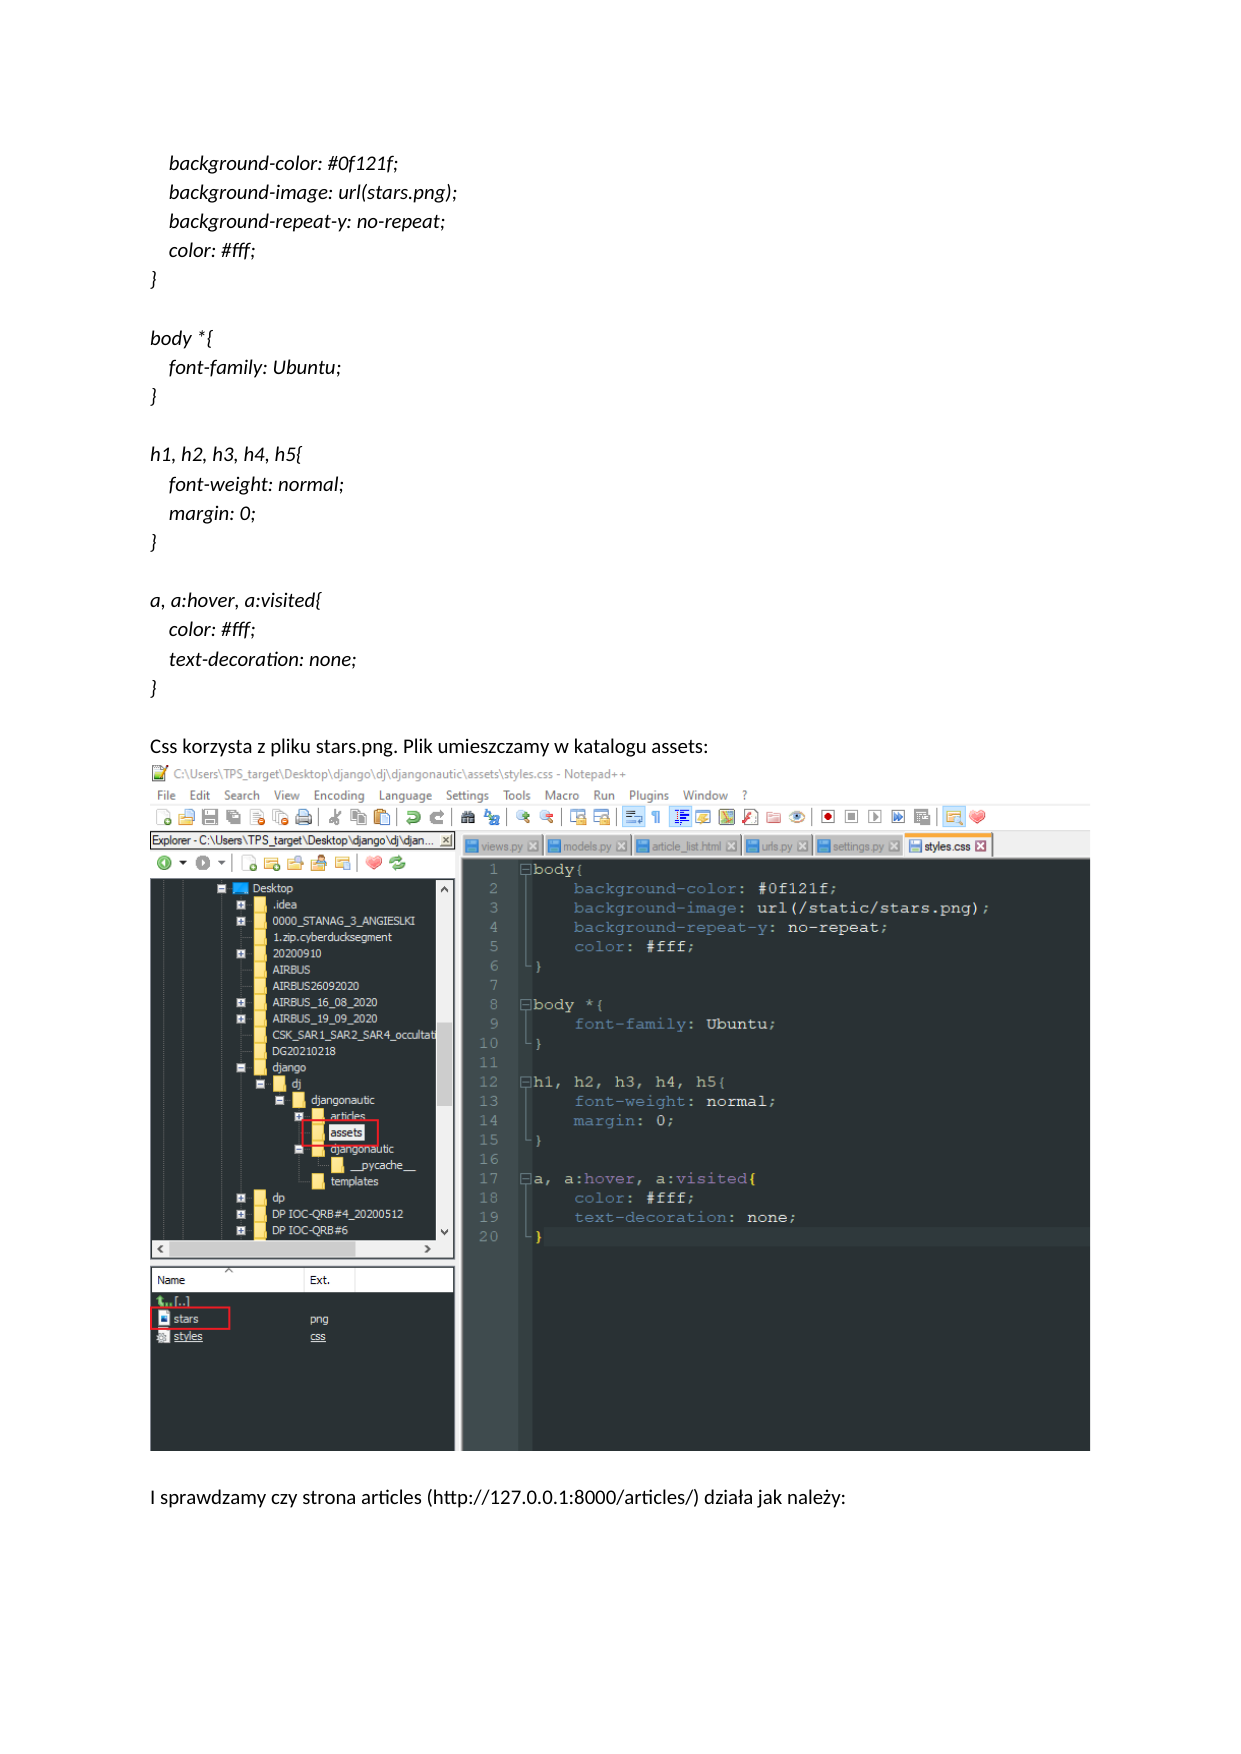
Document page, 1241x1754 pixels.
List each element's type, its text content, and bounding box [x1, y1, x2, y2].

text } [150, 675, 1090, 700]
text background-repeat-y: no-repeat; [150, 208, 1090, 234]
text background-color: #0f121f; [150, 150, 1090, 175]
text } [150, 383, 1090, 409]
text } [150, 267, 1090, 292]
text font-family: Ubuntu; [150, 354, 1090, 379]
text Css korzysta z pliku stars.png. Plik umieszczamy w katalogu assets: [150, 733, 1090, 759]
text background-image: url(stars.png); [150, 179, 1090, 204]
text color: #fff; [150, 617, 1090, 642]
picture [150, 762, 1091, 1451]
text h1, h2, h3, h4, h5{ [150, 442, 1090, 467]
text I sprawdzamy czy strona articles (http://127.0.0.1:8000/articles/) działa jak należy: [150, 1484, 1090, 1509]
text text-decoration: none; [150, 646, 1090, 671]
text a, a:hover, a:visited{ [150, 587, 1090, 613]
text font-weight: normal; [150, 471, 1090, 496]
text margin: 0; [150, 500, 1090, 525]
text body *{ [150, 325, 1090, 350]
text color: #fff; [150, 237, 1090, 263]
text } [150, 529, 1090, 554]
